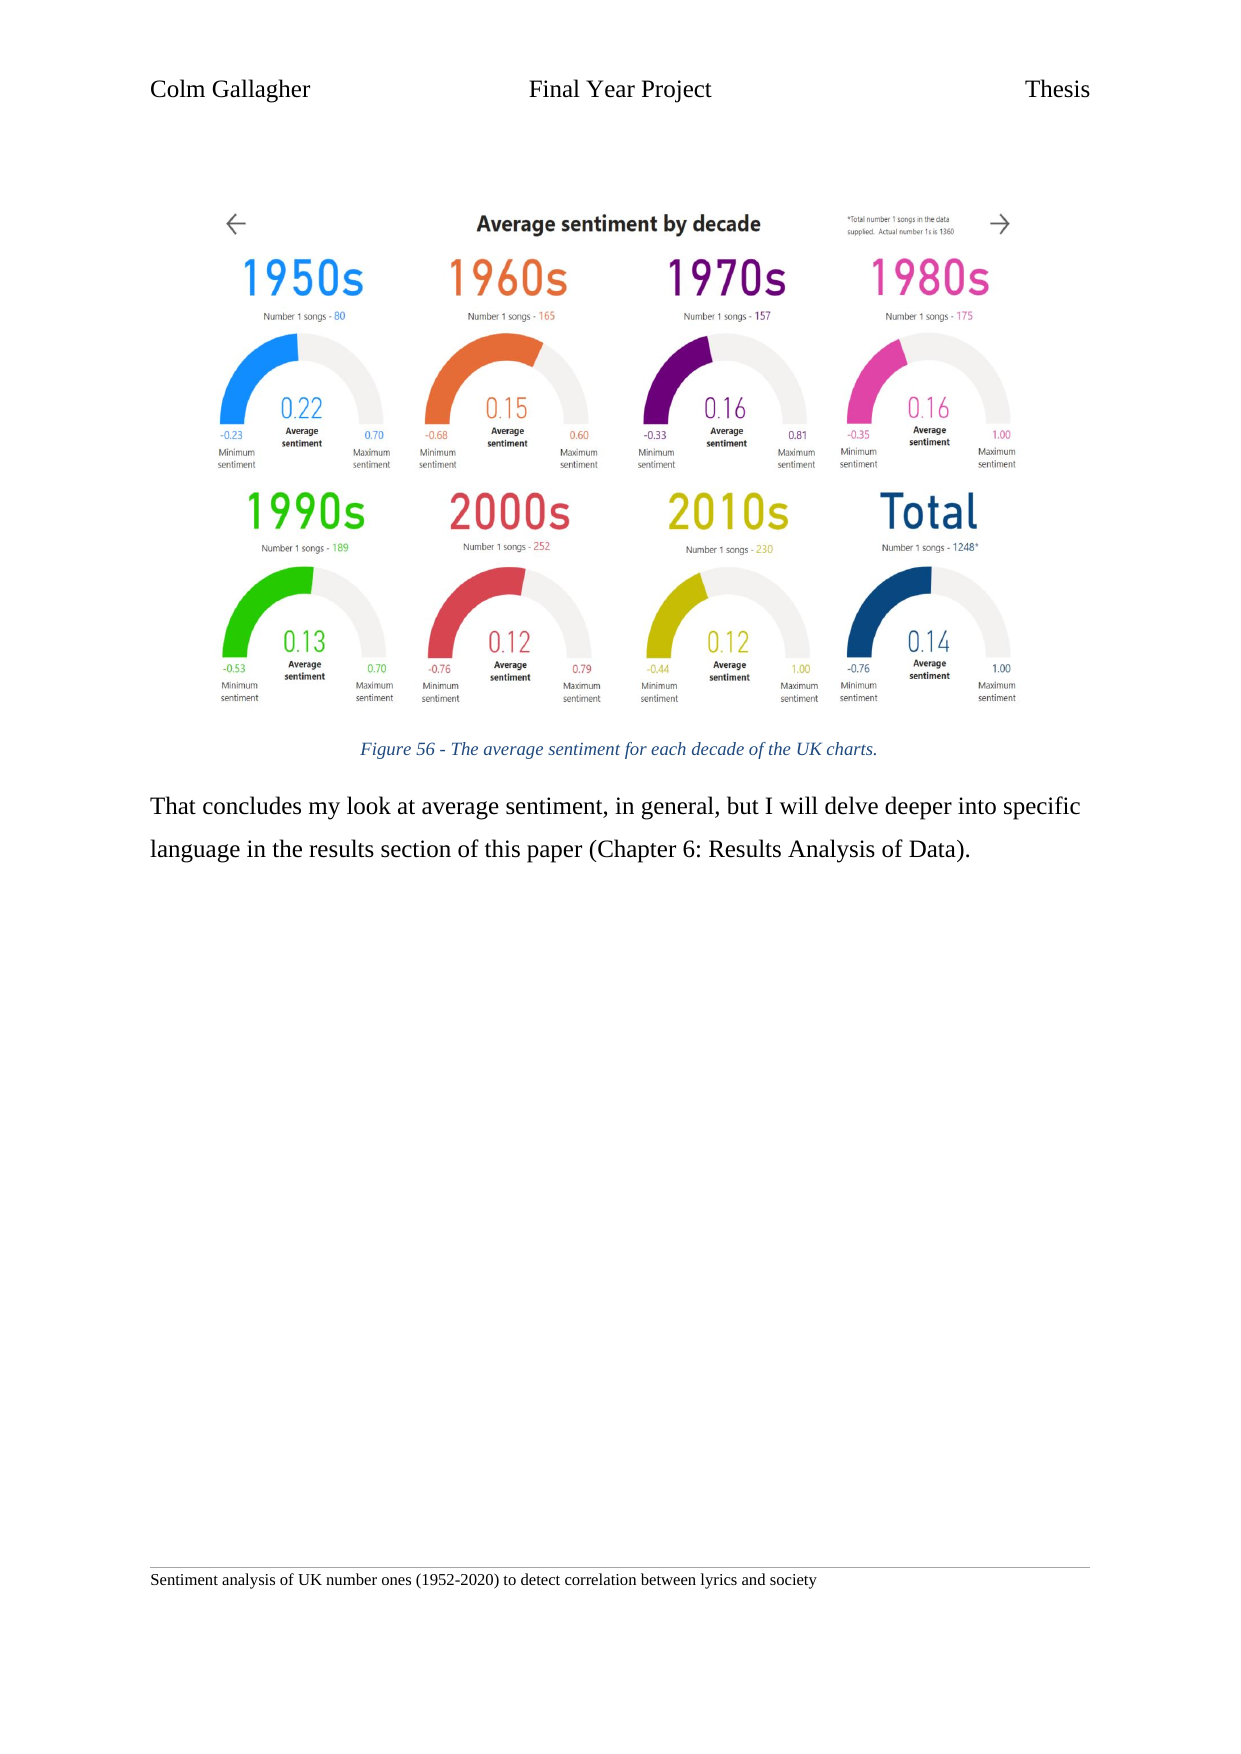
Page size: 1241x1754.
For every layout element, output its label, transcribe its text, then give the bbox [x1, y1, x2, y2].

picture [215, 205, 1025, 711]
text Figure 56 - The average sentiment for each decade of the UK charts. [150, 738, 1090, 759]
text That concludes my look at average sentiment, in general, but I will delve deeper into specific language in the results section of this paper (Chapter 6: Results Analysis of Data). [150, 791, 1090, 863]
